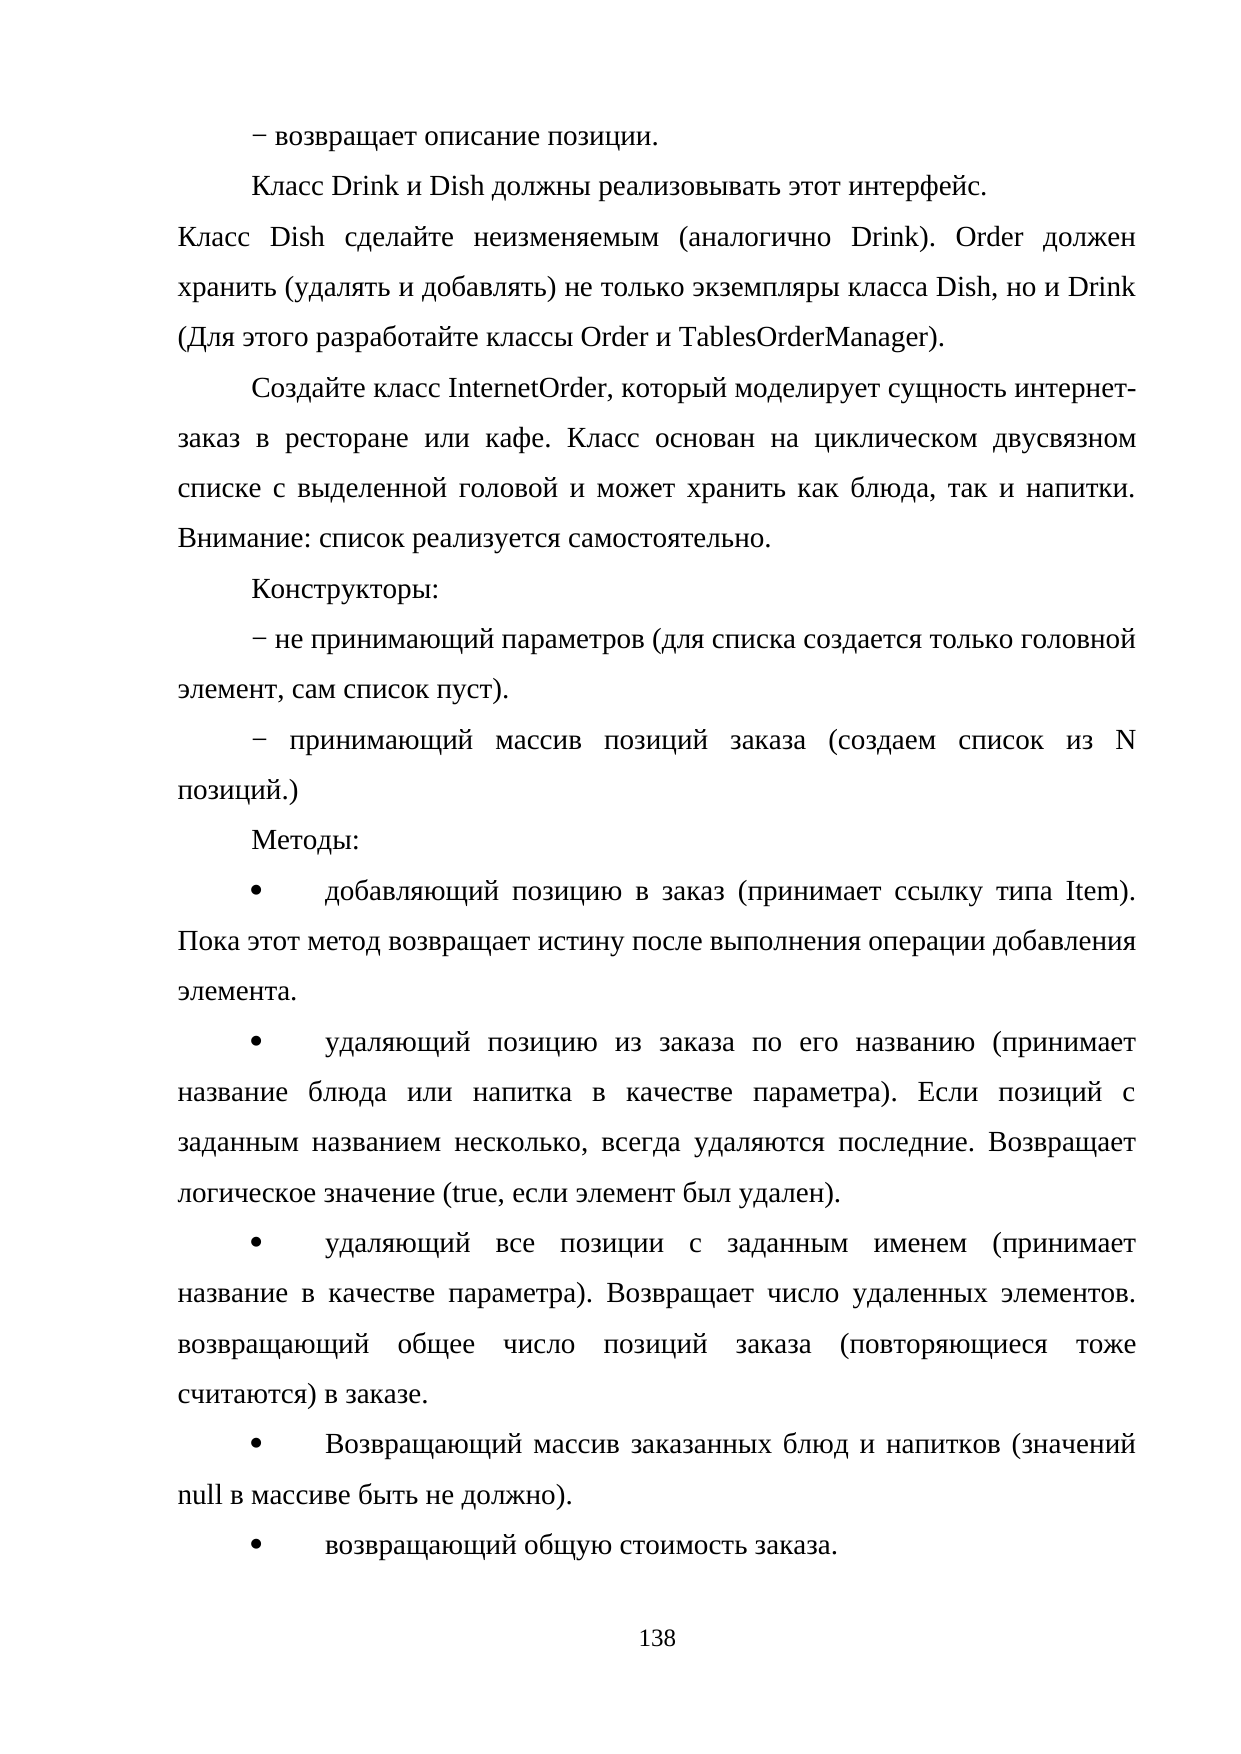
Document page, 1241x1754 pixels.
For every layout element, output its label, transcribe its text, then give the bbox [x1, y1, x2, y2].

text − не принимающий параметров (для списка создается только головной [177, 621, 1137, 655]
text Класс Drink и Dish должны реализовывать этот интерфейс. [177, 168, 1137, 202]
list возвращающий общую стоимость заказа. [177, 1527, 1137, 1561]
text − возвращает описание позиции. [177, 118, 1137, 152]
list добавляющий позицию в заказ (принимает ссылку типа Item). Пока этот метод возвращает истину после выполнения операции добавления элемента. [177, 873, 1137, 1007]
text − принимающий массив позиций заказа (создаем список из N позиций.) [177, 722, 1137, 806]
list удаляющий позицию из заказа по его названию (принимает название блюда или напитка в качестве параметра). Если позиций с заданным названием несколько, всегда удаляются последние. Возвращает логическое значение (true, если элемент был удален). [177, 1024, 1137, 1208]
list удаляющий все позиции с заданным именем (принимает название в качестве параметра). Возвращает число удаленных элементов. возвращающий общее число позиций заказа (повторяющиеся тоже считаются) в заказе. [177, 1225, 1137, 1410]
text Методы: [177, 822, 1137, 856]
text элемент, сам список пуст). [177, 672, 1137, 705]
text Конструкторы: [177, 571, 1137, 604]
text Класс Dish сделайте неизменяемым (аналогично Drink). Order должен хранить (удалять и добавлять) не только экземпляры класса Dish, но и Drink (Для этого разработайте классы Order и TablesOrderManager). [177, 219, 1137, 353]
text Создайте класс InternetOrder, который моделирует сущность интернет-заказ в ресторане или кафе. Класс основан на циклическом двусвязном списке с выделенной головой и может хранить как блюда, так и напитки. Внимание: список реализуется самостоятельно. [177, 370, 1137, 554]
list Возвращающий массив заказанных блюд и напитков (значений null в массиве быть не должно). [177, 1427, 1137, 1511]
